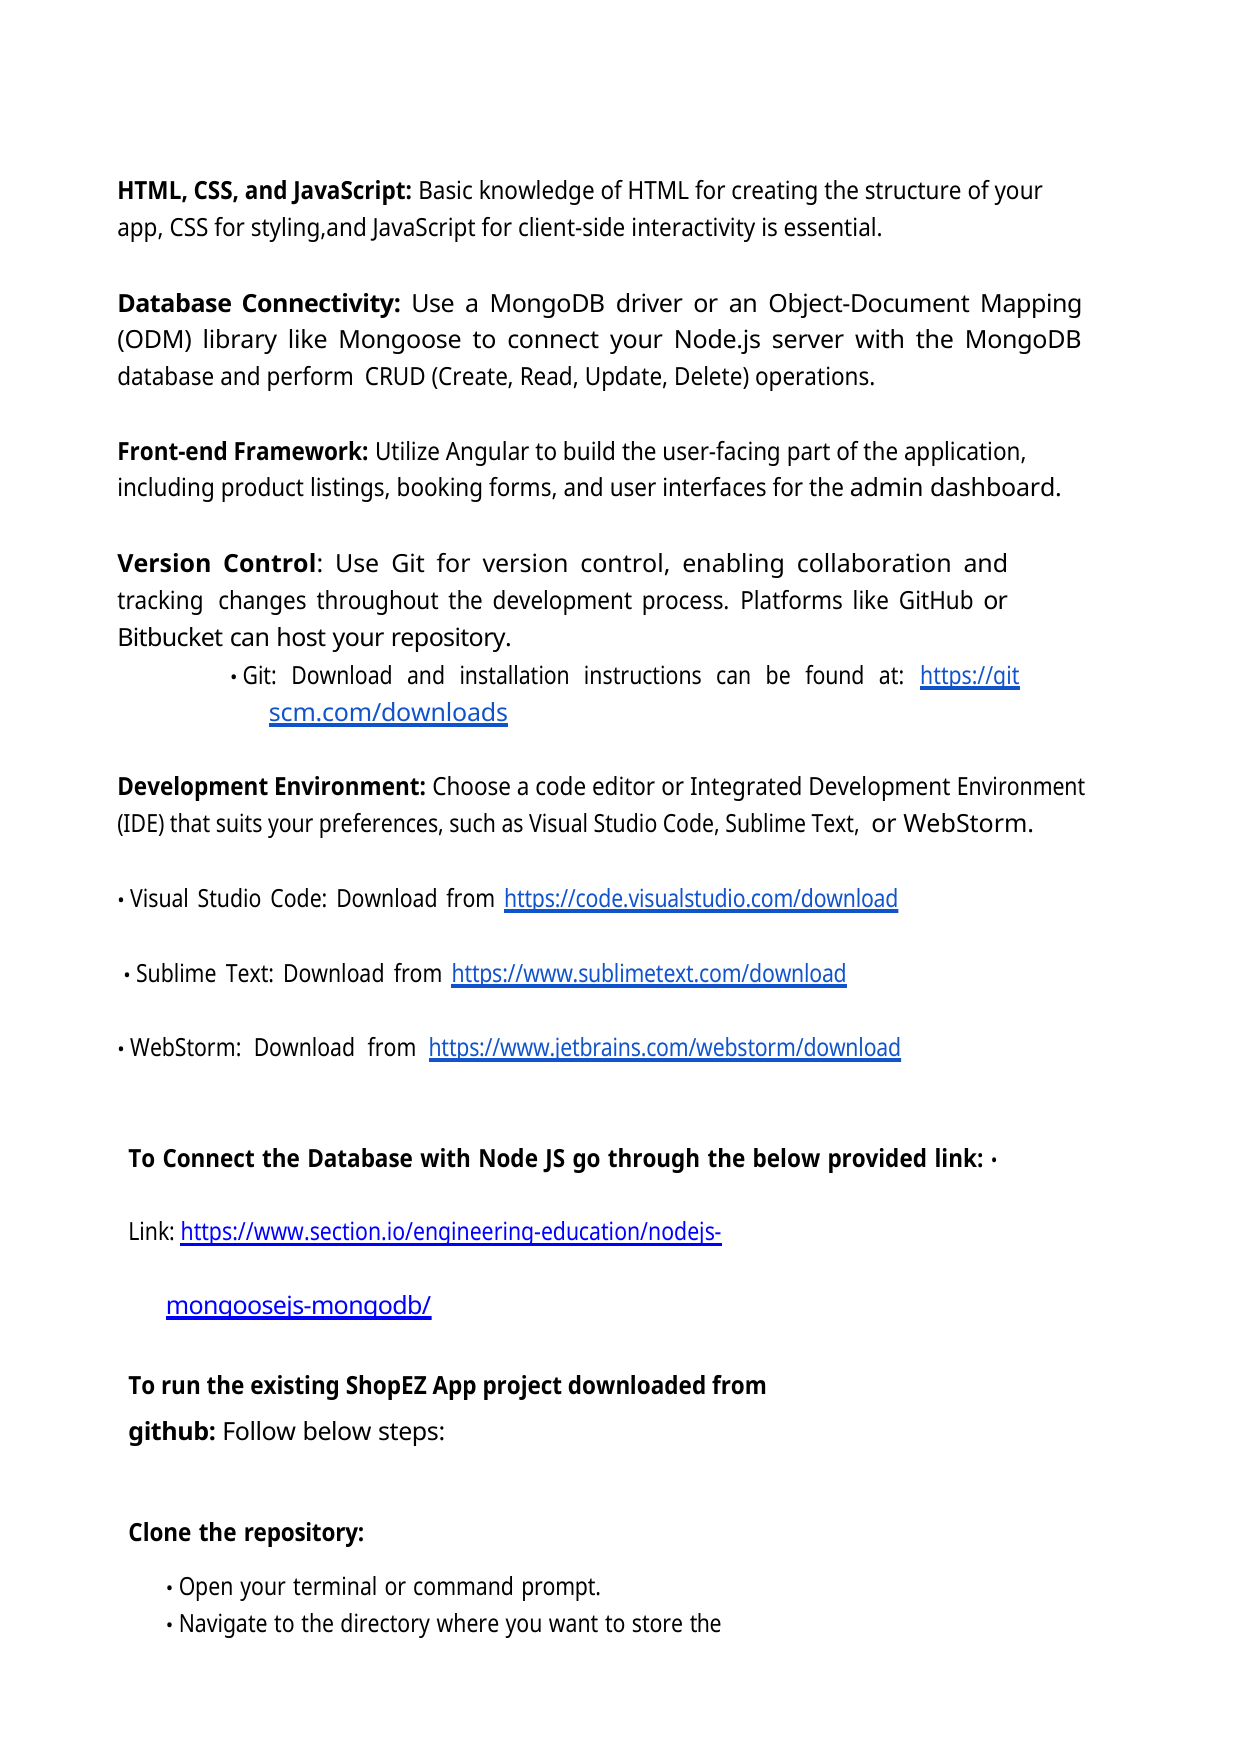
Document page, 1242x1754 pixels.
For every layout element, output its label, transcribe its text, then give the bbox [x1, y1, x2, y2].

text HTML, CSS, and JavaScript: Basic knowledge of HTML for creating the structure of your app, CSS for styling,and JavaScript for client-side interactivity is essential. [117, 173, 1071, 243]
subtitle To Connect the Database with Node JS go through the below provided link: • [128, 1141, 1227, 1175]
list Open your terminal or command prompt. [166, 1568, 1227, 1603]
list WebStorm: Download from https://www.jetbrains.com/webstorm/download [117, 1030, 1227, 1064]
text Development Environment: Choose a code editor or Integrated Development Environment (IDE) that suits your preferences, such as Visual Studio Code, Sublime Text, or WebStorm. [117, 769, 1107, 840]
text Front-end Framework: Utilize Angular to build the user-facing part of the application, including product listings, booking forms, and user interfaces for the admin dashboard. [117, 434, 1071, 504]
list Navigate to the directory where you want to store the [166, 1606, 1227, 1640]
text Version Control: Use Git for version control, enabling collaboration and tracking changes throughout the development process. Platforms like GitHub or Bitbucket can host your repository. [117, 546, 1009, 653]
text Database Connectivity: Use a MongoDB driver or an Object-Document Mapping (ODM) library like Mongoose to connect your Node.js server with the MongoDB database and perform CRUD (Create, Read, Update, Delete) operations. [117, 285, 1082, 393]
list Sublime Text: Download from https://www.sublimetext.com/download [123, 955, 1227, 989]
subtitle Clone the repository: [128, 1514, 1227, 1548]
list Visual Studio Code: Download from https://code.visualstudio.com/download [117, 881, 1227, 915]
list Git: Download and installation instructions can be found at: https://git scm.com/downloads [230, 657, 1019, 728]
text To run the existing ShopEZ App project downloaded from github: Follow below steps: [128, 1368, 799, 1448]
text Link: https://www.section.io/engineering-education/nodejs- mongoosejs-mongodb/ [128, 1214, 799, 1321]
